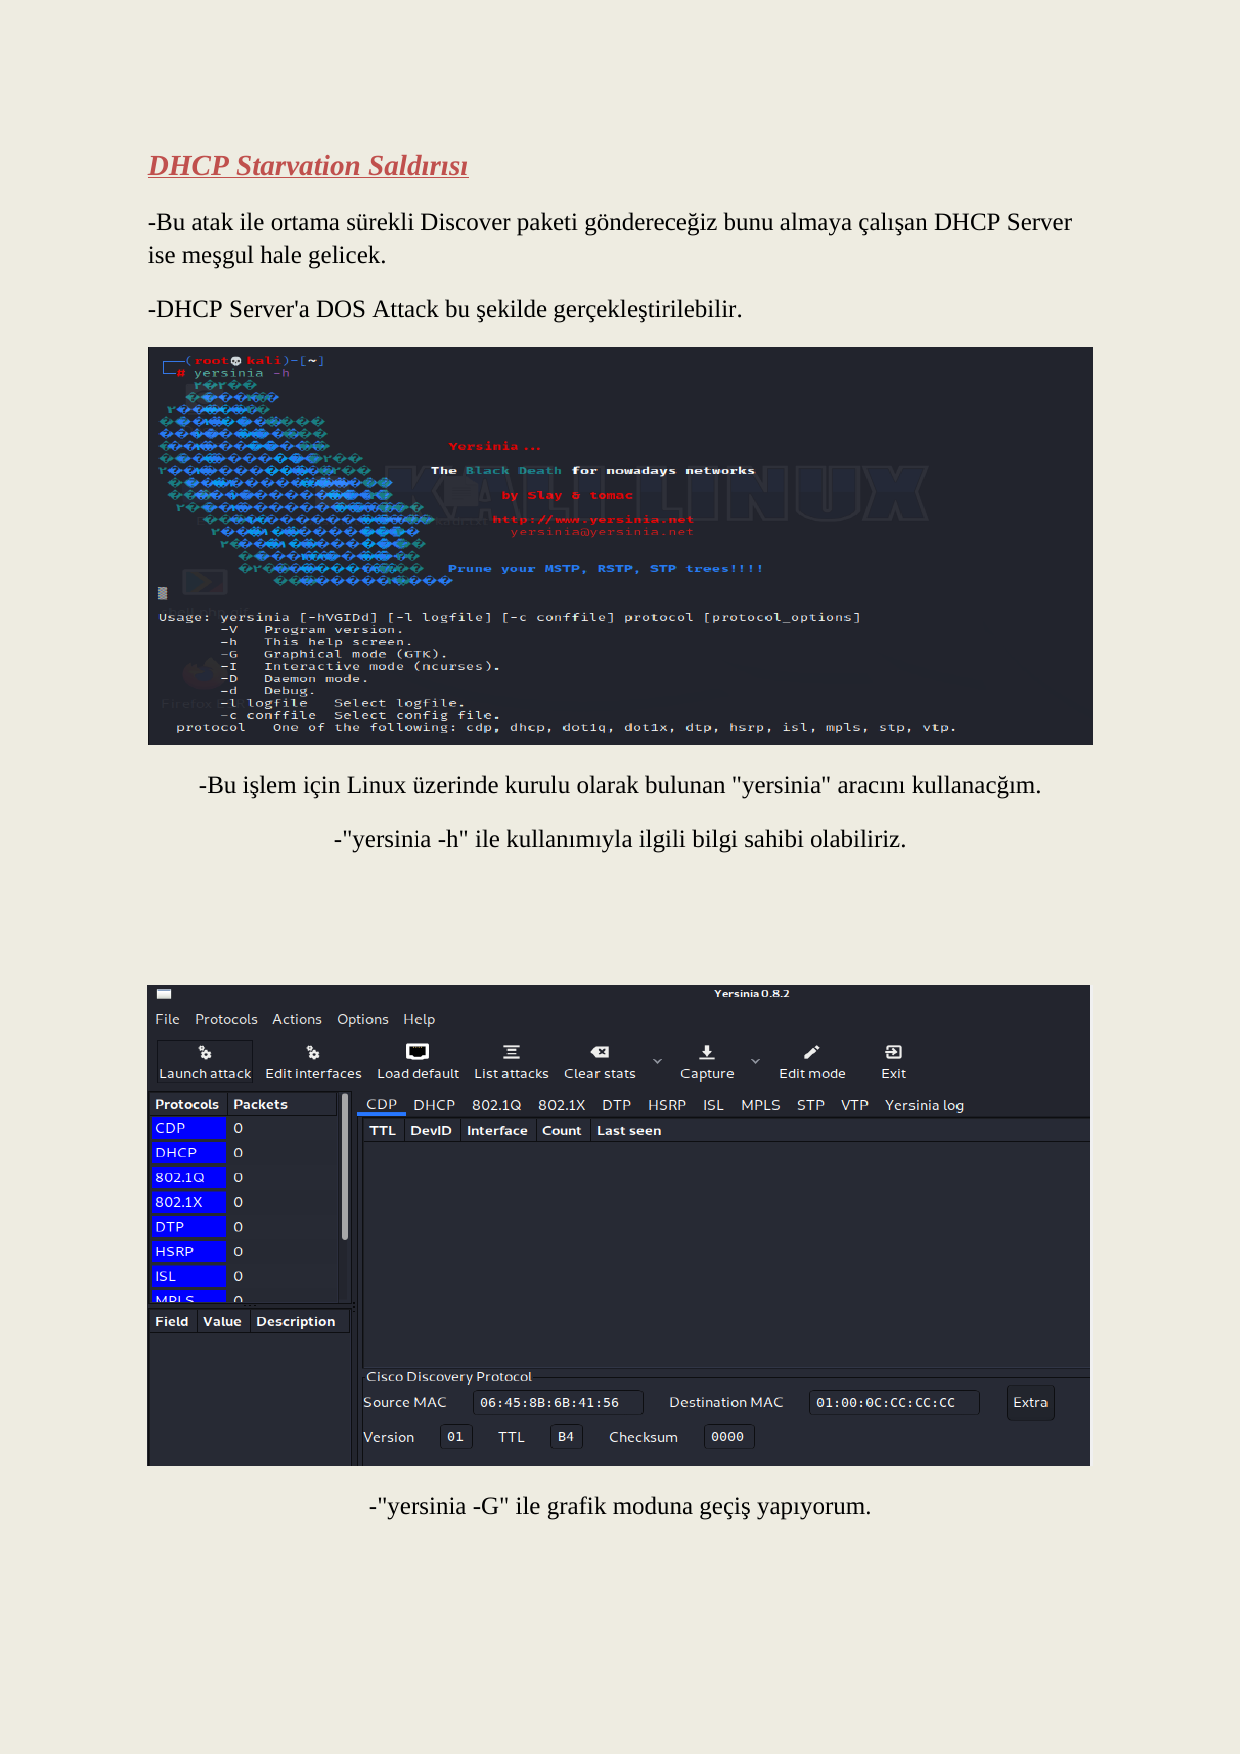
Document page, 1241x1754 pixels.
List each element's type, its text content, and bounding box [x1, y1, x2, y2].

text -Bu işlem için Linux üzerinde kurulu olarak bulunan "yersinia" aracını kullanacğım. [148, 770, 1093, 799]
text DHCP Starvation Saldırısı [148, 148, 1093, 181]
text -"yersinia -G" ile grafik moduna geçiş yapıyorum. [148, 1491, 1093, 1520]
text -Bu atak ile ortama sürekli Discover paketi göndereceğiz bunu almaya çalışan DHCP Server ise meşgul hale gelicek. [148, 207, 1093, 269]
picture [148, 347, 1093, 745]
text -DHCP Server'a DOS Attack bu şekilde gerçekleştirilebilir. [148, 294, 1093, 323]
text -"yersinia -h" ile kullanımıyla ilgili bilgi sahibi olabiliriz. [148, 824, 1093, 853]
picture [147, 985, 1093, 1466]
